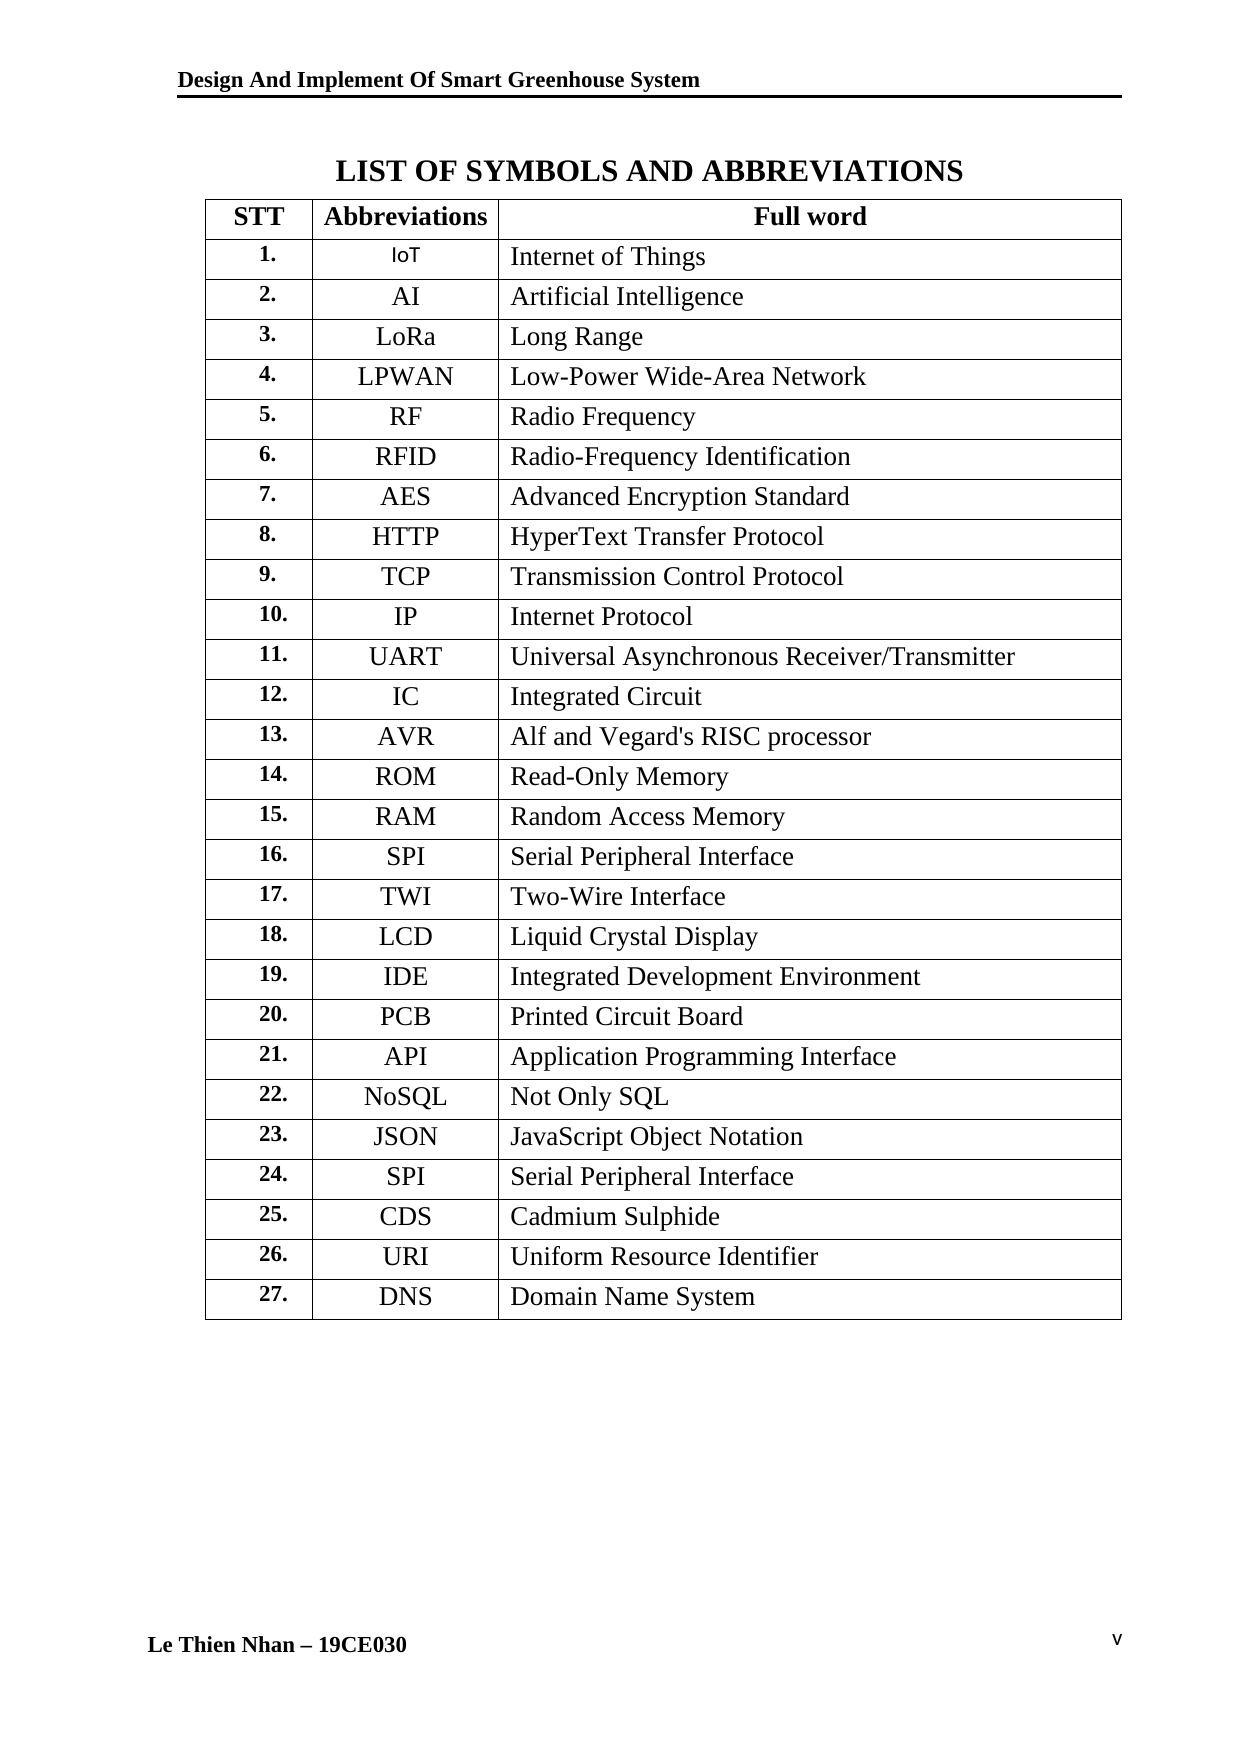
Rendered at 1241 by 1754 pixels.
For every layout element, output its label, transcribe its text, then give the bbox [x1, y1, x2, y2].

table_cell [206, 920, 312, 959]
table_cell AES [313, 480, 498, 519]
table_cell [206, 400, 312, 439]
table_cell LCD [313, 920, 498, 959]
table_cell [206, 960, 312, 999]
table_cell Serial Peripheral Interface [499, 1160, 1121, 1199]
table_cell ROM [313, 760, 498, 799]
table_cell Liquid Crystal Display [499, 920, 1121, 959]
table_cell [206, 1040, 312, 1079]
table_cell API [313, 1040, 498, 1079]
table_cell [206, 1280, 312, 1319]
table_cell PCB [313, 1000, 498, 1039]
table_header Full word [499, 200, 1121, 239]
table_cell TWI [313, 880, 498, 919]
table_cell Random Access Memory [499, 800, 1121, 839]
table_cell Long Range [499, 320, 1121, 359]
table_cell IoT [313, 240, 498, 279]
table_cell Printed Circuit Board [499, 1000, 1121, 1039]
table_cell NoSQL [313, 1080, 498, 1119]
table_cell Internet Protocol [499, 600, 1121, 639]
table_cell [206, 1120, 312, 1159]
table_cell [206, 840, 312, 879]
table_cell RF [313, 400, 498, 439]
table_header Abbreviations [313, 200, 498, 239]
table_cell Internet of Things [499, 240, 1121, 279]
table_cell UART [313, 640, 498, 679]
table_cell JavaScript Object Notation [499, 1120, 1121, 1159]
subtitle LIST OF SYMBOLS AND ABBREVIATIONS [177, 152, 1122, 188]
table_cell LoRa [313, 320, 498, 359]
table_cell [206, 880, 312, 919]
table_cell [206, 440, 312, 479]
table_cell [206, 1000, 312, 1039]
table_cell DNS [313, 1280, 498, 1319]
table_cell [206, 1160, 312, 1199]
table_cell Transmission Control Protocol [499, 560, 1121, 599]
table_cell [206, 720, 312, 759]
table_cell IP [313, 600, 498, 639]
table_cell Not Only SQL [499, 1080, 1121, 1119]
table_cell [206, 560, 312, 599]
table_cell AVR [313, 720, 498, 759]
table_cell Radio Frequency [499, 400, 1121, 439]
table_cell JSON [313, 1120, 498, 1159]
table_cell Two-Wire Interface [499, 880, 1121, 919]
table_cell Integrated Circuit [499, 680, 1121, 719]
table_cell [206, 280, 312, 319]
table_cell [206, 1200, 312, 1239]
table_cell IC [313, 680, 498, 719]
table_cell Uniform Resource Identifier [499, 1240, 1121, 1279]
table_cell SPI [313, 1160, 498, 1199]
table_cell [206, 1240, 312, 1279]
table_cell [206, 520, 312, 559]
table_cell [206, 360, 312, 399]
table_cell Read-Only Memory [499, 760, 1121, 799]
table_cell RFID [313, 440, 498, 479]
table_cell LPWAN [313, 360, 498, 399]
table_cell [206, 800, 312, 839]
table_cell Low-Power Wide-Area Network [499, 360, 1121, 399]
table_cell Integrated Development Environment [499, 960, 1121, 999]
table_cell CDS [313, 1200, 498, 1239]
table_cell Artificial Intelligence [499, 280, 1121, 319]
table_cell URI [313, 1240, 498, 1279]
table_cell Radio-Frequency Identification [499, 440, 1121, 479]
table_cell Alf and Vegard's RISC processor [499, 720, 1121, 759]
table_cell Serial Peripheral Interface [499, 840, 1121, 879]
table_cell Universal Asynchronous Receiver/Transmitter [499, 640, 1121, 679]
table_cell HTTP [313, 520, 498, 559]
table_cell [206, 480, 312, 519]
table_cell [206, 680, 312, 719]
table_cell SPI [313, 840, 498, 879]
table_cell TCP [313, 560, 498, 599]
table_cell [206, 600, 312, 639]
table_cell Domain Name System [499, 1280, 1121, 1319]
table_cell Cadmium Sulphide [499, 1200, 1121, 1239]
table_cell [206, 640, 312, 679]
table_cell Advanced Encryption Standard [499, 480, 1121, 519]
table_cell [206, 240, 312, 279]
table_cell RAM [313, 800, 498, 839]
table_cell Application Programming Interface [499, 1040, 1121, 1079]
table_cell [206, 760, 312, 799]
table_cell IDE [313, 960, 498, 999]
table_cell [206, 1080, 312, 1119]
table_cell [206, 320, 312, 359]
table_cell AI [313, 280, 498, 319]
table_cell HyperText Transfer Protocol [499, 520, 1121, 559]
table_header STT [206, 200, 312, 239]
